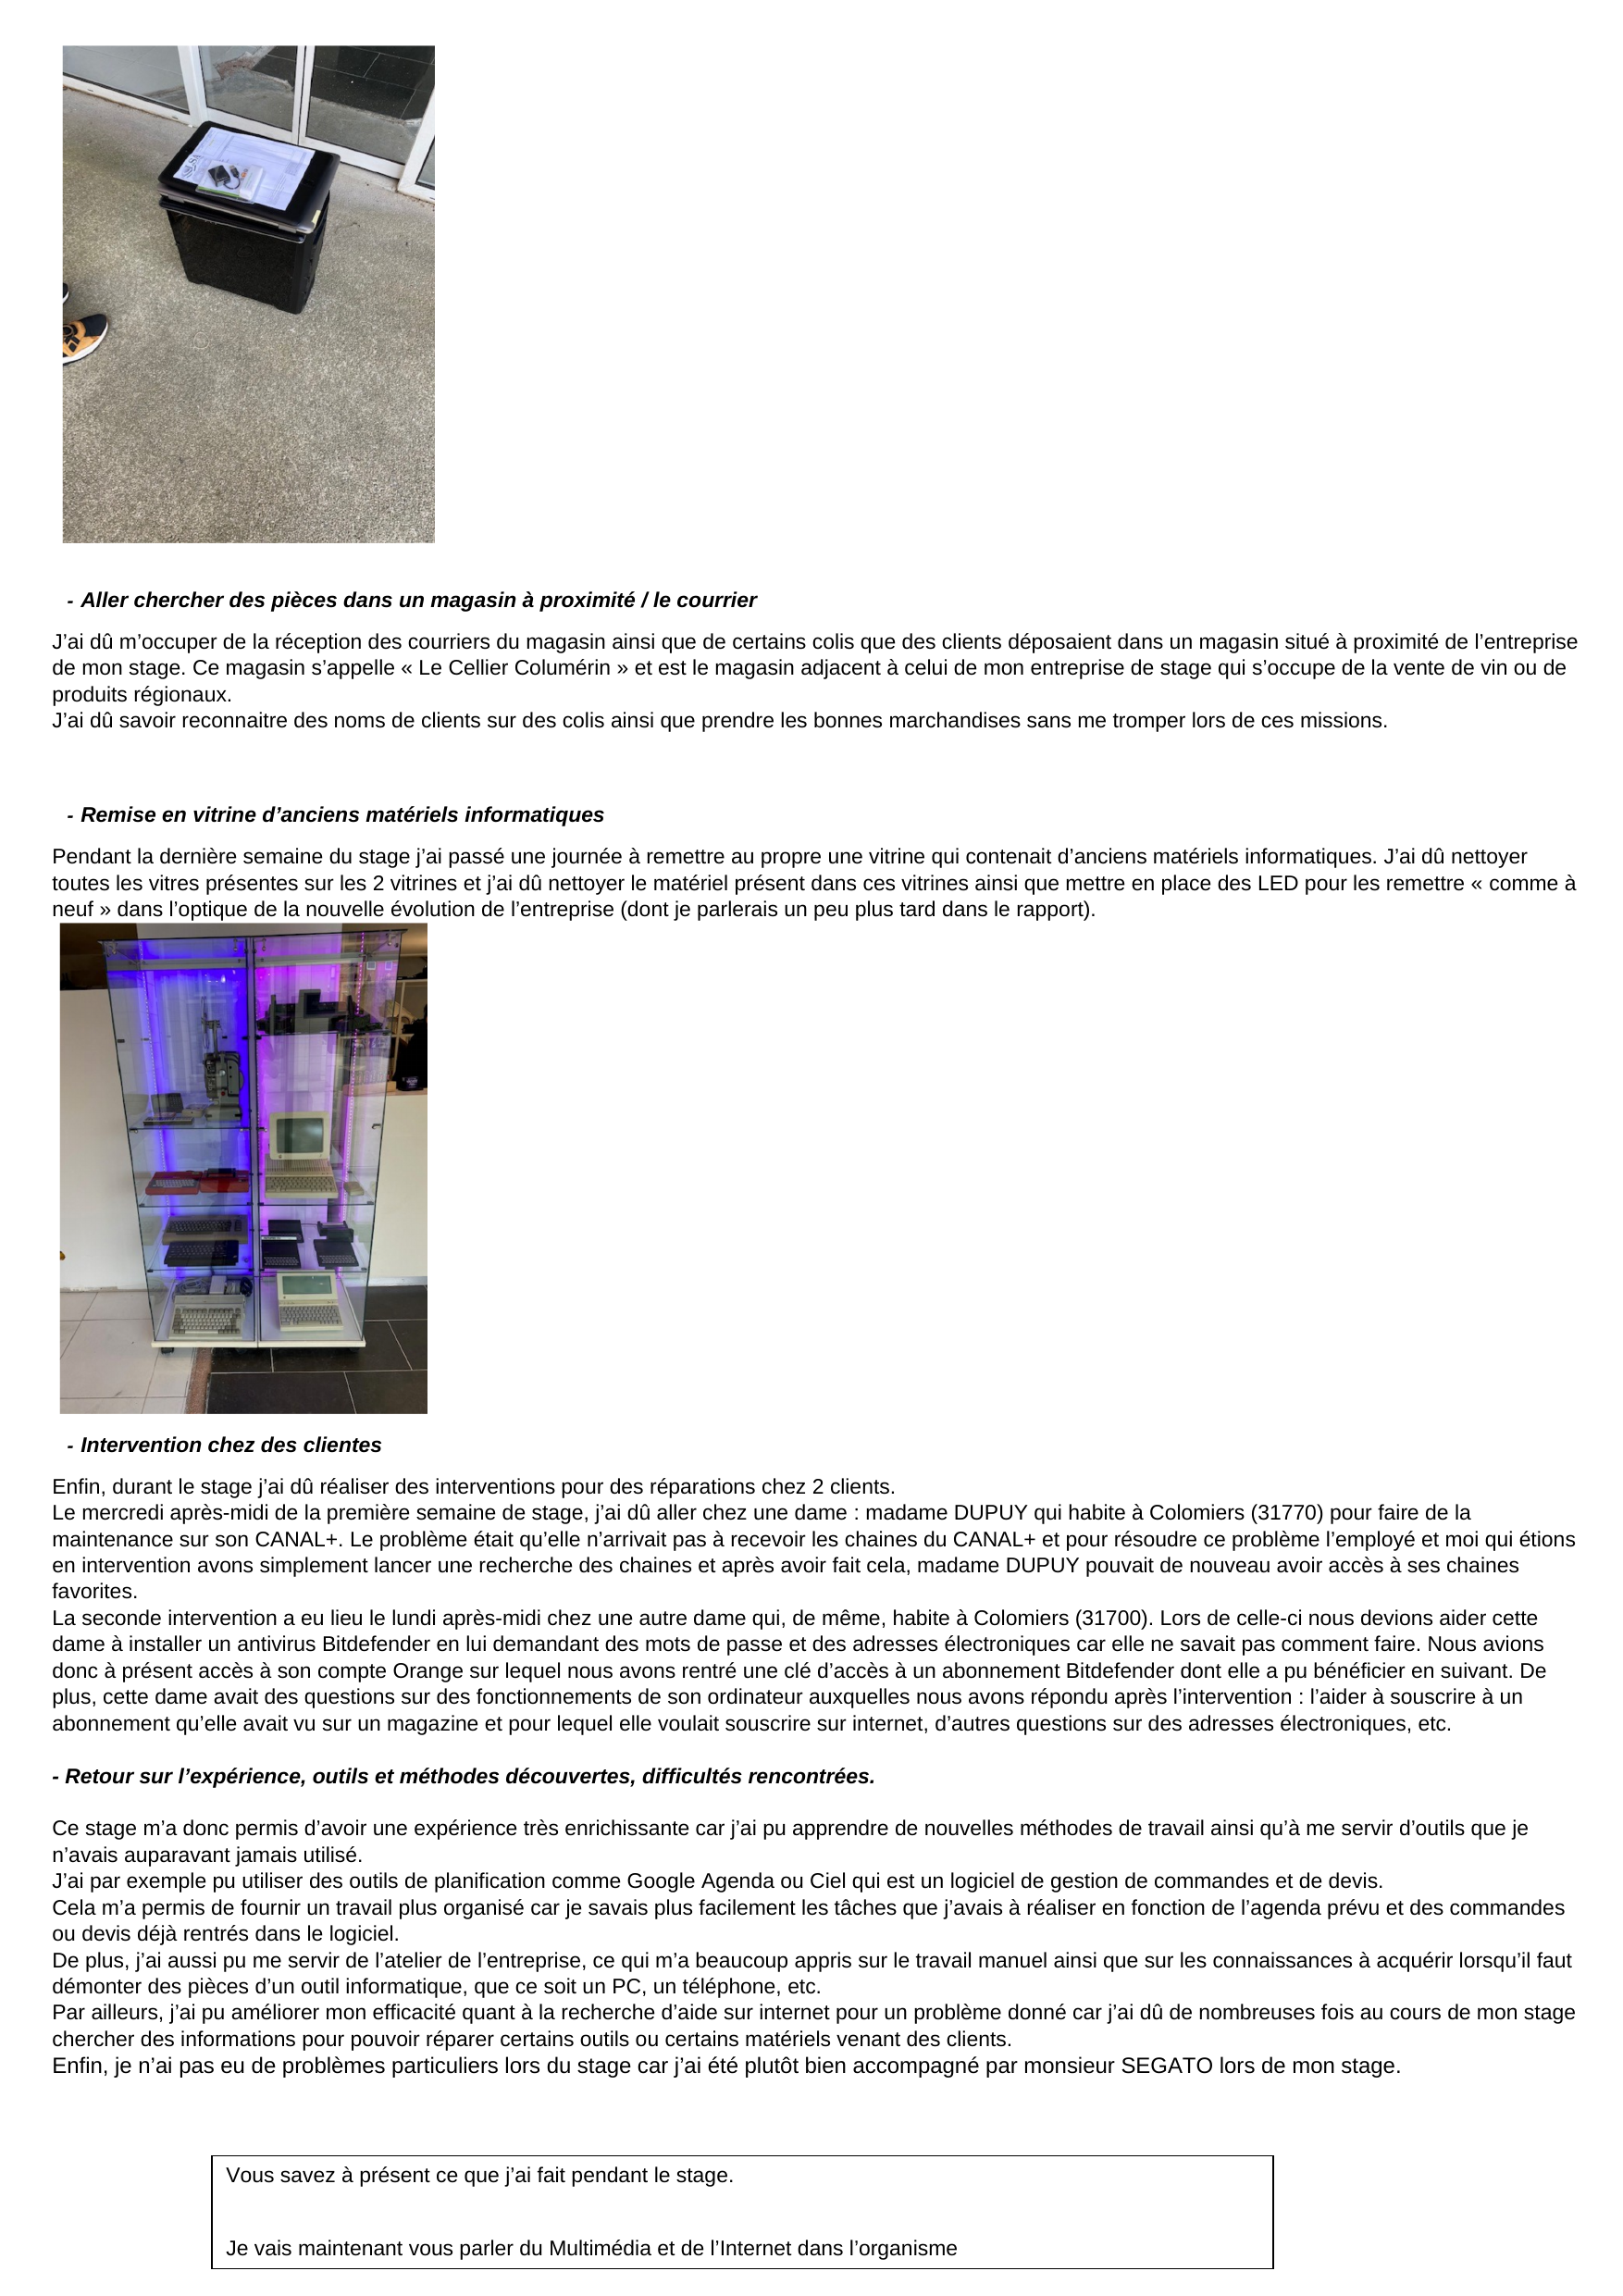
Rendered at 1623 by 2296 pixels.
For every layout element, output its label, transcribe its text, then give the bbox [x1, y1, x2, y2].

text - Retour sur l’expérience, outils et méthodes découvertes, difficultés rencontrées. [52, 1764, 1579, 1788]
picture [63, 46, 435, 542]
text Pendant la dernière semaine du stage j’ai passé une journée à remettre au propre une vitrine qui contenait d’anciens matériels informatiques. J’ai dû nettoyer toutes les vitres présentes sur les 2 vitrines et j’ai dû nettoyer le matériel présent dans ces vitrines ainsi que mettre en place des LED pour les remettre « comme à neuf » dans l’optique de la nouvelle évolution de l’entreprise (dont je parlerais un peu plus tard dans le rapport). [52, 844, 1579, 922]
text Le mercredi après-midi de la première semaine de stage, j’ai dû aller chez une dame : madame DUPUY qui habite à Colomiers (31770) pour faire de la maintenance sur son CANAL+. Le problème était qu’elle n’arrivait pas à recevoir les chaines du CANAL+ et pour résoudre ce problème l’employé et moi qui étions en intervention avons simplement lancer une recherche des chaines et après avoir fait cela, madame DUPUY pouvait de nouveau avoir accès à ses chaines favorites. [52, 1500, 1579, 1604]
text La seconde intervention a eu lieu le lundi après-midi chez une autre dame qui, de même, habite à Colomiers (31700). Lors de celle-ci nous devions aider cette dame à installer un antivirus Bitdefender en lui demandant des mots de passe et des adresses électroniques car elle ne savait pas comment faire. Nous avions donc à présent accès à son compte Orange sur lequel nous avons rentré une clé d’accès à un abonnement Bitdefender dont elle a pu bénéficier en suivant. De plus, cette dame avait des questions sur des fonctionnements de son ordinateur auxquelles nous avons répondu après l’intervention : l’aider à souscrire à un abonnement qu’elle avait vu sur un magazine et pour lequel elle voulait souscrire sur internet, d’autres questions sur des adresses électroniques, etc. [52, 1606, 1579, 1735]
text Enfin, durant le stage j’ai dû réaliser des interventions pour des réparations chez 2 clients. [52, 1474, 1579, 1498]
text Par ailleurs, j’ai pu améliorer mon efficacité quant à la recherche d’aide sur internet pour un problème donné car j’ai dû de nombreuses fois au cours de mon stage chercher des informations pour pouvoir réparer certains outils ou certains matériels venant des clients. [52, 2000, 1579, 2051]
text Enfin, je n’ai pas eu de problèmes particuliers lors du stage car j’ai été plutôt bien accompagné par monsieur SEGATO lors de mon stage. [52, 2053, 1579, 2079]
picture [60, 924, 427, 1413]
list Intervention chez des clientes [67, 1433, 1579, 1457]
text Ce stage m’a donc permis d’avoir une expérience très enrichissante car j’ai pu apprendre de nouvelles méthodes de travail ainsi qu’à me servir d’outils que je n’avais auparavant jamais utilisé. [52, 1816, 1579, 1867]
list Aller chercher des pièces dans un magasin à proximité / le courrier [67, 588, 1579, 612]
text J’ai dû m’occuper de la réception des courriers du magasin ainsi que de certains colis que des clients déposaient dans un magasin situé à proximité de l’entreprise de mon stage. Ce magasin s’appelle « Le Cellier Columérin » et est le magasin adjacent à celui de mon entreprise de stage qui s’occupe de la vente de vin ou de produits régionaux. [52, 629, 1579, 706]
text De plus, j’ai aussi pu me servir de l’atelier de l’entreprise, ce qui m’a beaucoup appris sur le travail manuel ainsi que sur les connaissances à acquérir lorsqu’il faut démonter des pièces d’un outil informatique, que ce soit un PC, un téléphone, etc. [52, 1947, 1579, 1998]
text Cela m’a permis de fournir un travail plus organisé car je savais plus facilement les tâches que j’avais à réaliser en fonction de l’agenda prévu et des commandes ou devis déjà rentrés dans le logiciel. [52, 1895, 1579, 1945]
text J’ai par exemple pu utiliser des outils de planification comme Google Agenda ou Ciel qui est un logiciel de gestion de commandes et de devis. [52, 1868, 1579, 1893]
list Remise en vitrine d’anciens matériels informatiques [67, 802, 1579, 826]
text J’ai dû savoir reconnaitre des noms de clients sur des colis ainsi que prendre les bonnes marchandises sans me tromper lors de ces missions. [52, 708, 1579, 733]
